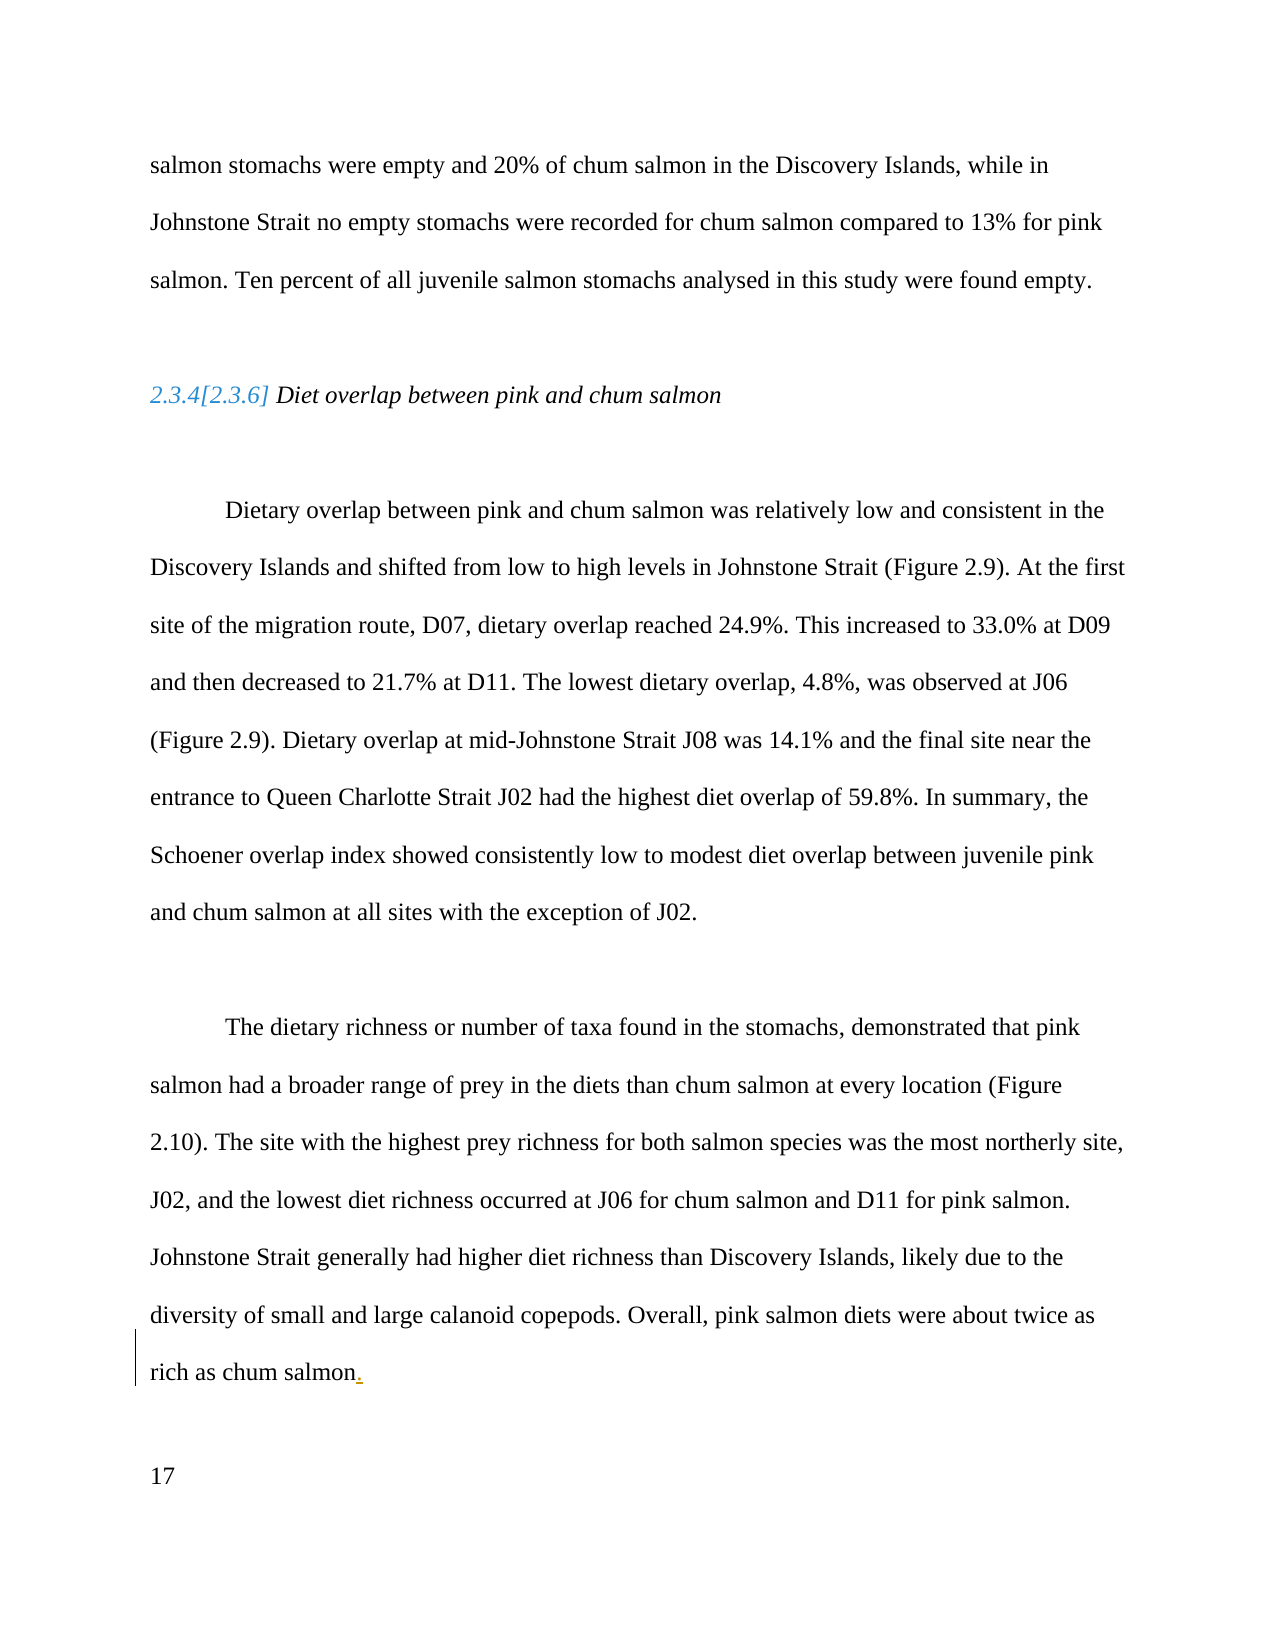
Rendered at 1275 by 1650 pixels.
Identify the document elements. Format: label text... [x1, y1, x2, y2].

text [150, 150, 1125, 294]
text The dietary richness or number of taxa found in the stomachs, demonstrated that pink salmon had a broader range of prey in the diets than chum salmon at every location (Figure 2.10). The site with the highest prey richness for both salmon species was the most northerly site, J02, and the lowest diet richness occurred at J06 for chum salmon and D11 for pink salmon. Johnstone Strait generally had higher diet richness than Discovery Islands, likely due to the diversity of small and large calanoid copepods. Overall, pink salmon diets were about twice as rich as chum salmon [150, 1012, 1125, 1386]
text Dietary overlap between pink and chum salmon was relatively low and consistent in the Discovery Islands and shifted from low to high levels in Johnstone Strait (Figure 2.9). At the first site of the migration route, D07, dietary overlap reached 24.9%. This increased to 33.0% at D09 and then decreased to 21.7% at D11. The lowest dietary overlap, 4.8%, was observed at J06 (Figure 2.9). Dietary overlap at mid-Johnstone Strait J08 was 14.1% and the final site near the entrance to Queen Charlotte Strait J02 had the highest diet overlap of 59.8%. In summary, the Schoener overlap index showed consistently low to modest diet overlap between juvenile pink and chum salmon at all sites with the exception of J02. [150, 495, 1125, 926]
subtitle Diet overlap between pink and chum salmon [150, 380, 1125, 409]
